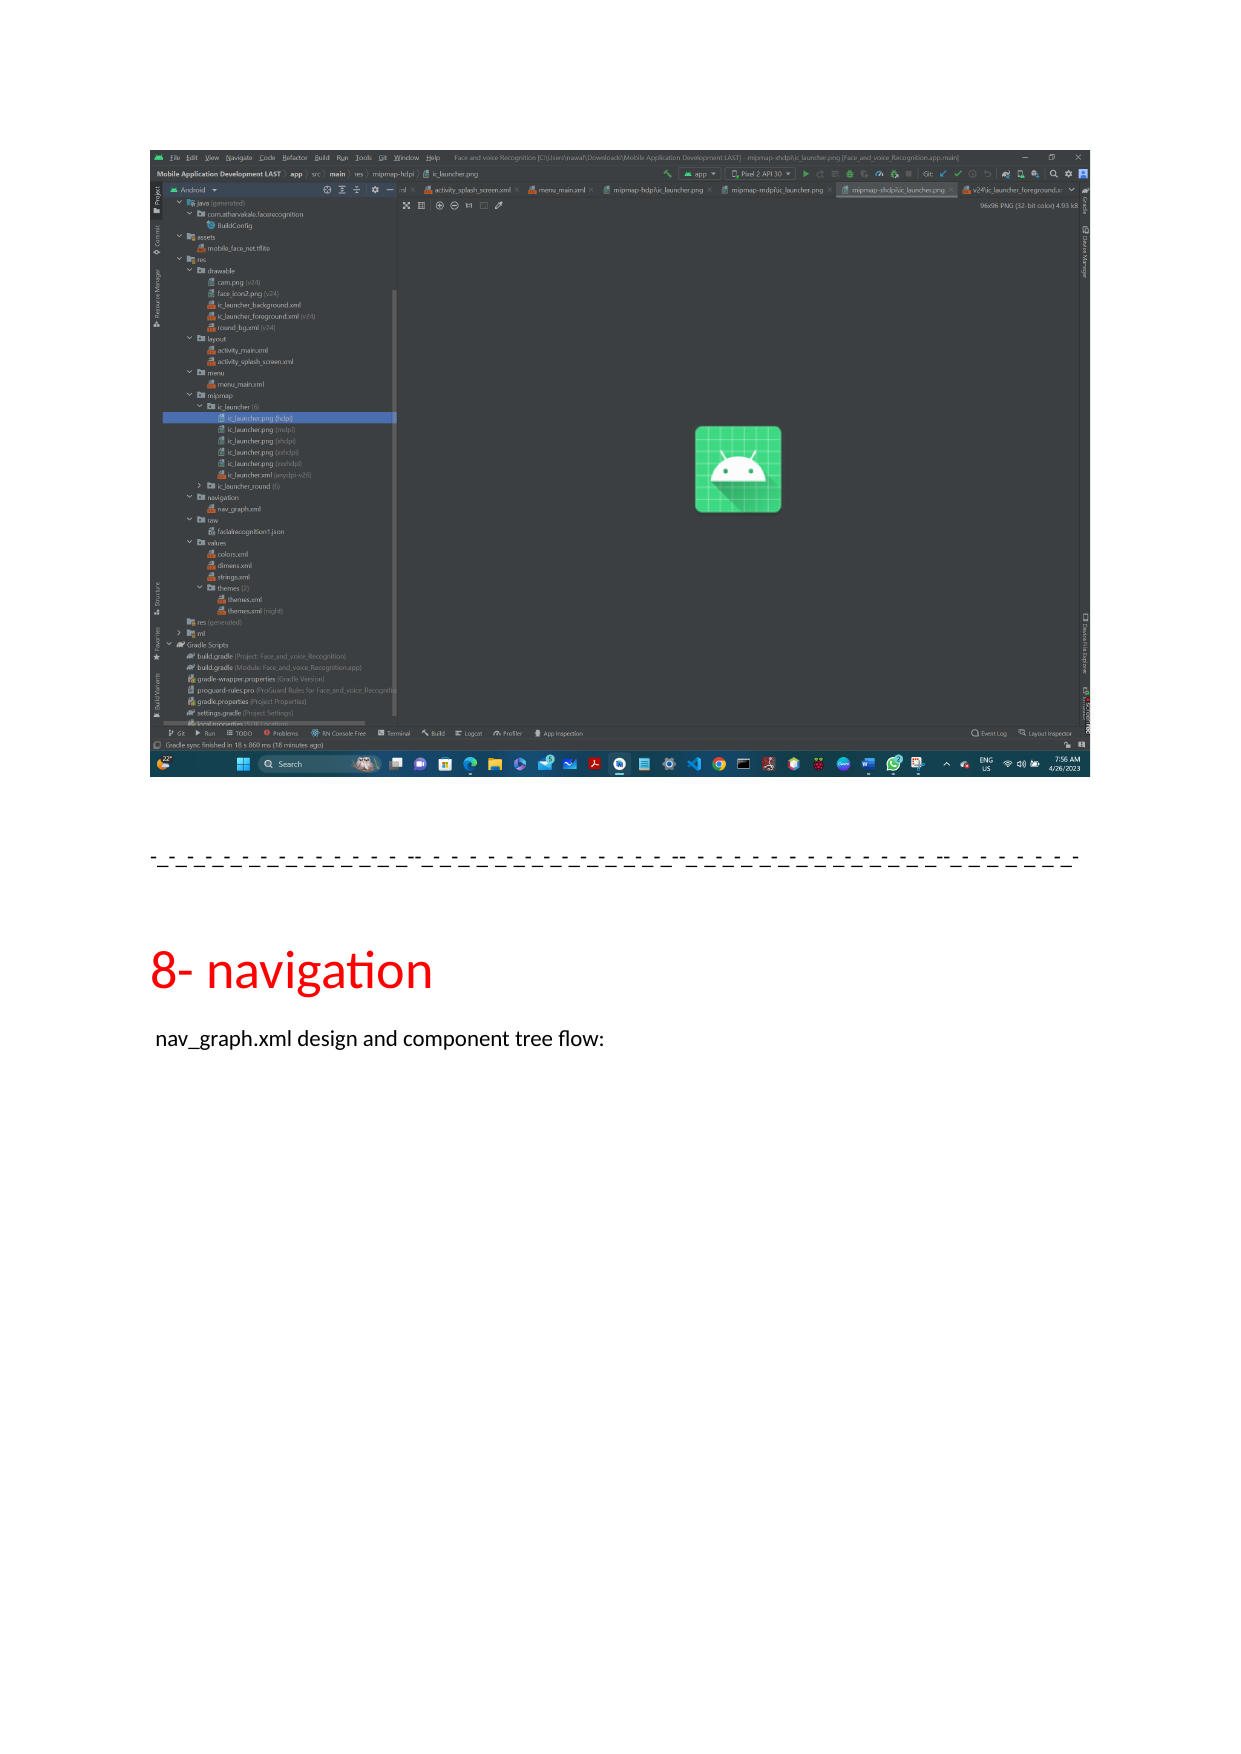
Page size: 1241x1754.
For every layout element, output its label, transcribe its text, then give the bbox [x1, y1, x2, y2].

text 8- navigation [150, 936, 1090, 1002]
text -_-_-_-_-_-_-_-_-_-_-_-_-_-_--_-_-_-_-_-_-_-_-_-_-_-_-_-_--_-_-_-_-_-_-_-_-_-_-_-_-_-_--_-_-_-_-_-_-_- [150, 842, 1090, 870]
text nav_graph.xml design and component tree flow: [150, 1024, 1090, 1052]
picture [150, 150, 1091, 777]
